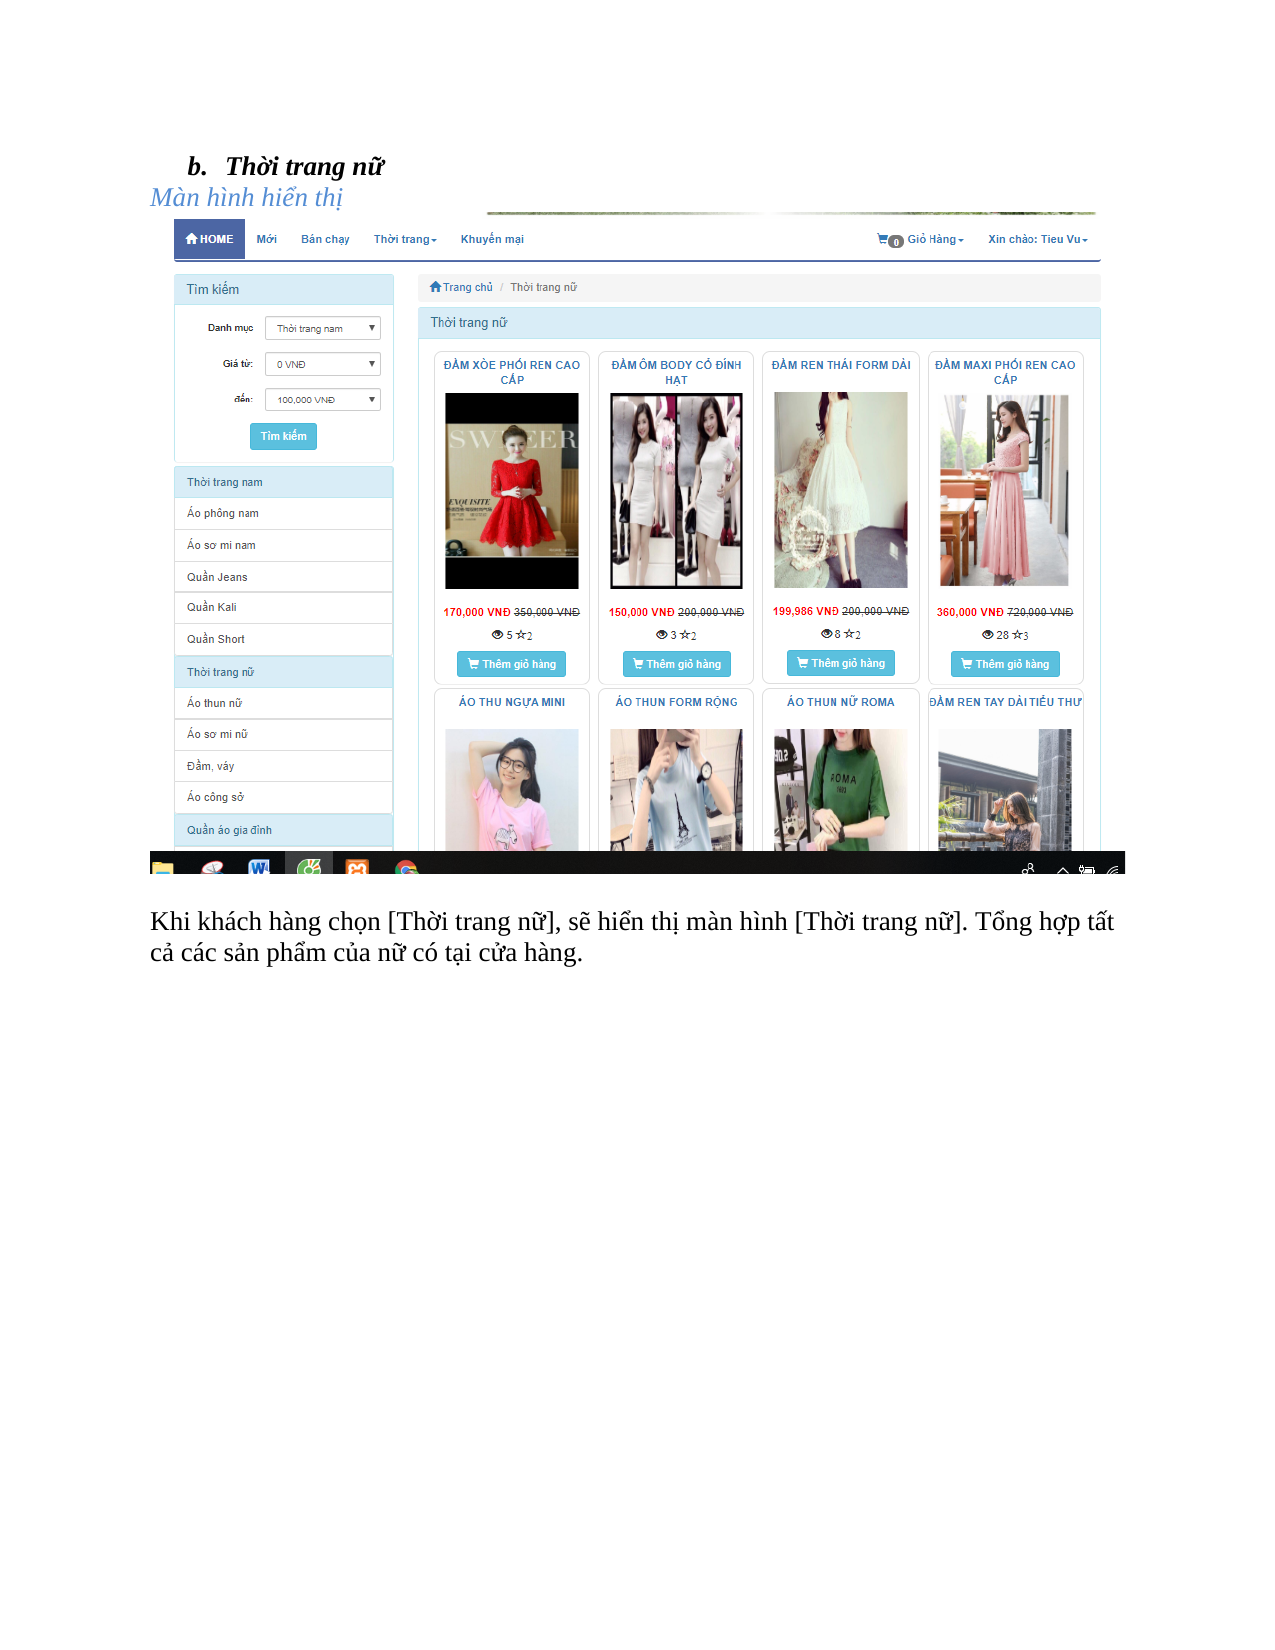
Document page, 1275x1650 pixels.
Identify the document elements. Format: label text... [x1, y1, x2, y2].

text Màn hình hiển thị [150, 181, 1125, 212]
picture [150, 212, 1125, 874]
list Thời trang nữ [187, 150, 1125, 181]
text Khi khách hàng chọn [Thời trang nữ], sẽ hiển thị màn hình [Thời trang nữ]. Tổng hợp tất cả các sản phẩm của nữ có tại cửa hàng. [150, 905, 1125, 967]
